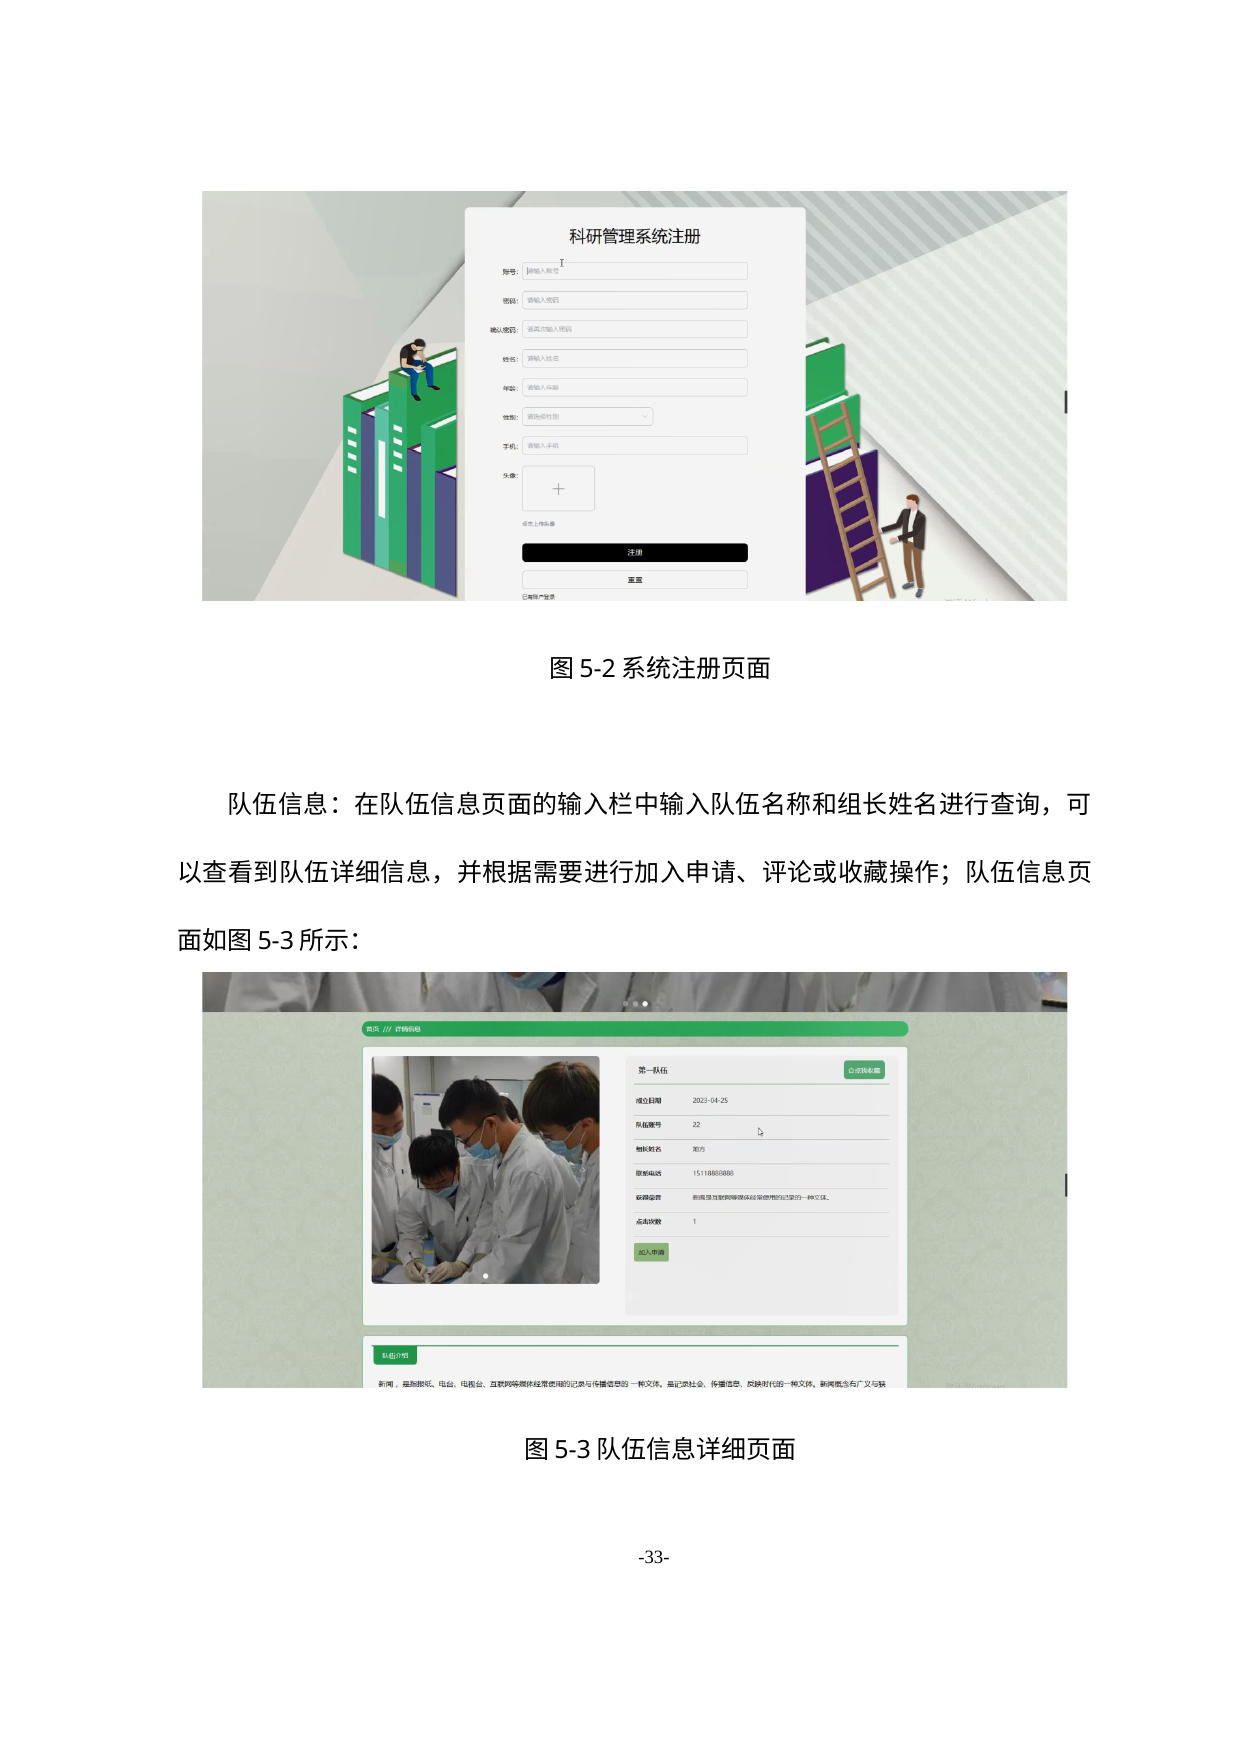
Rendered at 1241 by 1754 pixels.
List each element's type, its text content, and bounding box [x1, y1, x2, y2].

text 图5-2系统注册页面 [177, 633, 1092, 701]
picture [202, 191, 1068, 601]
text 图5-3队伍信息详细页面 [177, 1414, 1092, 1482]
picture [202, 972, 1068, 1388]
text 队伍信息：在队伍信息页面的输入栏中输入队伍名称和组长姓名进行查询，可以查看到队伍详细信息，并根据需要进行加入申请、评论或收藏操作；队伍信息页面如图5-3所示： [177, 769, 1092, 973]
